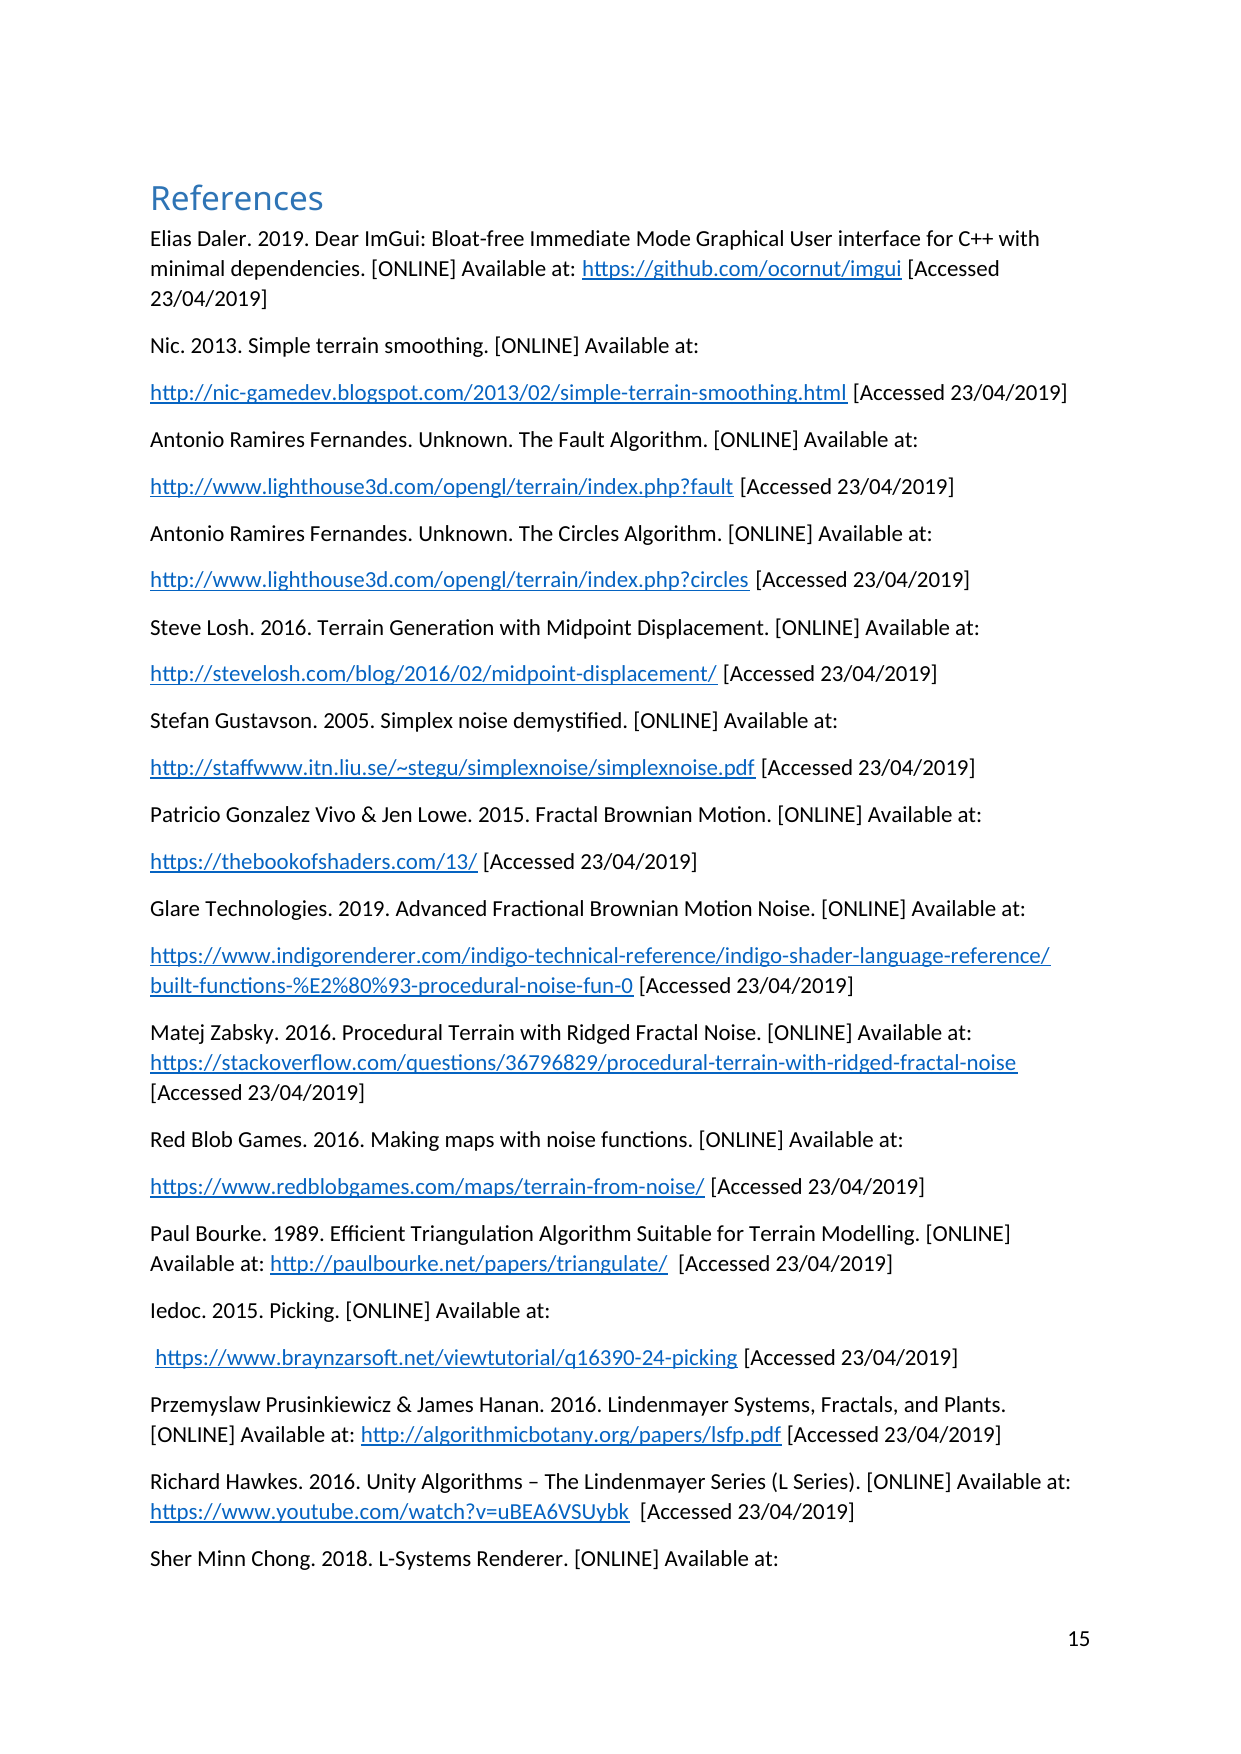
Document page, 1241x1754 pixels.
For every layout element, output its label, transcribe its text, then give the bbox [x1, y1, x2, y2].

text http://www.lighthouse3d.com/opengl/terrain/index.php?circles [Accessed 23/04/2019] [150, 566, 1090, 594]
text Przemyslaw Prusinkiewicz & James Hanan. 2016. Lindenmayer Systems, Fractals, and Plants. [ONLINE] Available at: http://algorithmicbotany.org/papers/lsfp.pdf [Accessed 23/04/2019] [150, 1390, 1090, 1448]
text Nic. 2013. Simple terrain smoothing. [ONLINE] Available at: [150, 331, 1090, 359]
text Stefan Gustavson. 2005. Simplex noise demystified. [ONLINE] Available at: [150, 706, 1090, 734]
text Steve Losh. 2016. Terrain Generation with Midpoint Displacement. [ONLINE] Available at: [150, 613, 1090, 641]
text Sher Minn Chong. 2018. L-Systems Renderer. [ONLINE] Available at: [150, 1544, 1090, 1572]
text Glare Technologies. 2019. Advanced Fractional Brownian Motion Noise. [ONLINE] Available at: [150, 894, 1090, 922]
text Elias Daler. 2019. Dear ImGui: Bloat-free Immediate Mode Graphical User interface for C++ with minimal dependencies. [ONLINE] Available at: https://github.com/ocornut/imgui [Accessed 23/04/2019] [150, 224, 1090, 312]
text https://www.braynzarsoft.net/viewtutorial/q16390-24-picking [Accessed 23/04/2019] [150, 1343, 1090, 1371]
text Antonio Ramires Fernandes. Unknown. The Fault Algorithm. [ONLINE] Available at: [150, 425, 1090, 453]
text http://www.lighthouse3d.com/opengl/terrain/index.php?fault [Accessed 23/04/2019] [150, 472, 1090, 500]
text Patricio Gonzalez Vivo & Jen Lowe. 2015. Fractal Brownian Motion. [ONLINE] Available at: [150, 800, 1090, 828]
text http://staffwww.itn.liu.se/~stegu/simplexnoise/simplexnoise.pdf [Accessed 23/04/2019] [150, 753, 1090, 781]
text Matej Zabsky. 2016. Procedural Terrain with Ridged Fractal Noise. [ONLINE] Available at: https://stackoverflow.com/questions/36796829/procedural-terrain-with-ridged-fractal-noise [Accessed 23/04/2019] [150, 1018, 1090, 1106]
text https://thebookofshaders.com/13/ [Accessed 23/04/2019] [150, 847, 1090, 875]
text http://stevelosh.com/blog/2016/02/midpoint-displacement/ [Accessed 23/04/2019] [150, 659, 1090, 688]
subtitle References [150, 175, 1090, 220]
text Red Blob Games. 2016. Making maps with noise functions. [ONLINE] Available at: [150, 1125, 1090, 1153]
text https://www.redblobgames.com/maps/terrain-from-noise/ [Accessed 23/04/2019] [150, 1172, 1090, 1200]
text Paul Bourke. 1989. Efficient Triangulation Algorithm Suitable for Terrain Modelling. [ONLINE] Available at: http://paulbourke.net/papers/triangulate/ [Accessed 23/04/2019] [150, 1219, 1090, 1277]
text Iedoc. 2015. Picking. [ONLINE] Available at: [150, 1296, 1090, 1324]
text Richard Hawkes. 2016. Unity Algorithms – The Lindenmayer Series (L Series). [ONLINE] Available at: https://www.youtube.com/watch?v=uBEA6VSUybk [Accessed 23/04/2019] [150, 1467, 1090, 1525]
text https://www.indigorenderer.com/indigo-technical-reference/indigo-shader-language-reference/built-functions-%E2%80%93-procedural-noise-fun-0 [Accessed 23/04/2019] [150, 941, 1090, 999]
text http://nic-gamedev.blogspot.com/2013/02/simple-terrain-smoothing.html [Accessed 23/04/2019] [150, 378, 1090, 406]
text Antonio Ramires Fernandes. Unknown. The Circles Algorithm. [ONLINE] Available at: [150, 519, 1090, 547]
